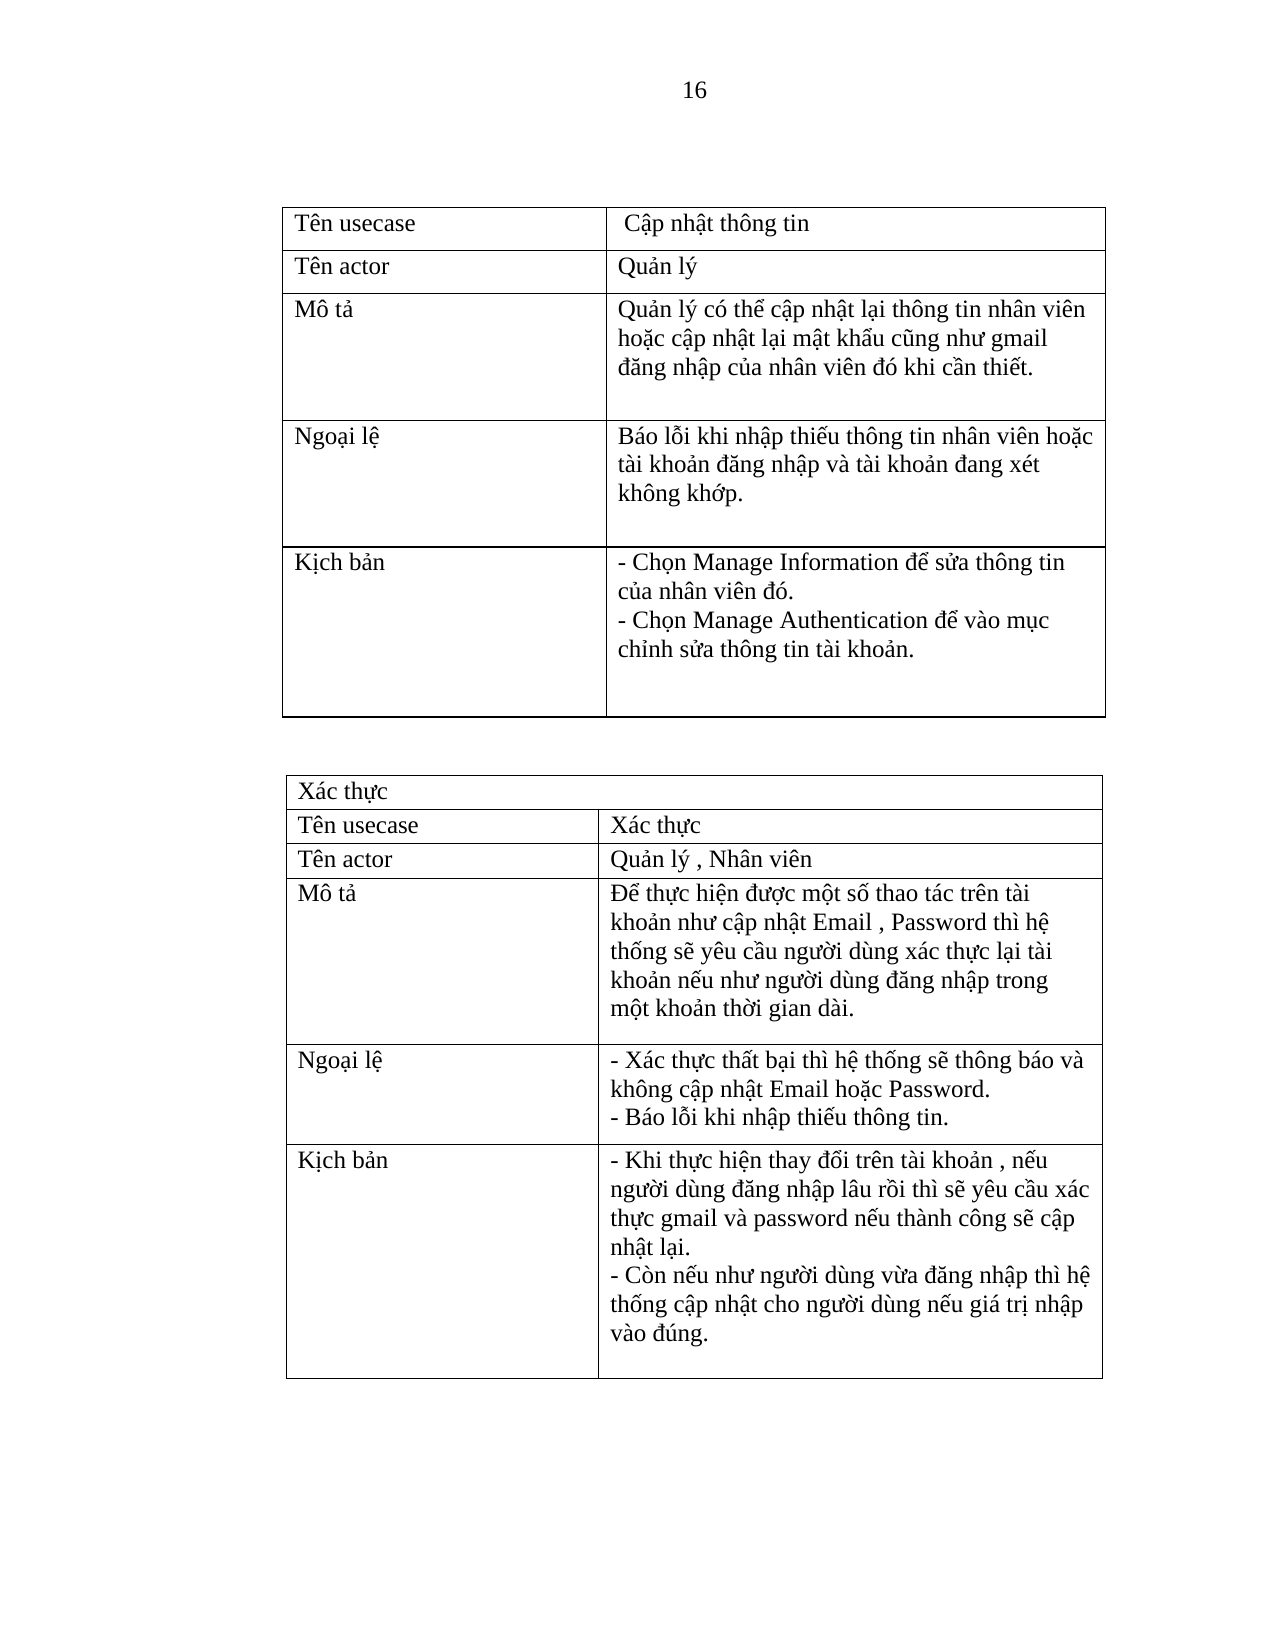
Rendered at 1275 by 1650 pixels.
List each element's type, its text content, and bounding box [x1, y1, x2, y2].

table_cell Báo lỗi khi nhập thiếu thông tin nhân viên hoặc tài khoản đăng nhập và tài khoản đang xét không khớp. [607, 421, 1105, 546]
table_cell Quản lý có thể cập nhật lại thông tin nhân viên hoặc cập nhật lại mật khẩu cũng như gmail đăng nhập của nhân viên đó khi cần thiết. [607, 294, 1105, 420]
table_cell Tên usecase [287, 810, 598, 843]
table_cell Để thực hiện được một số thao tác trên tài khoản như cập nhật Email , Password thì hệ thống sẽ yêu cầu người dùng xác thực lại tài khoản nếu như người dùng đăng nhập trong một khoản thời gian dài. [599, 879, 1102, 1044]
table_cell Tên actor [287, 844, 598, 877]
table_cell - Khi thực hiện thay đổi trên tài khoản , nếu người dùng đăng nhập lâu rồi thì sẽ yêu cầu xác thực gmail và password nếu thành công sẽ cập nhật lại. - Còn nếu như người dùng vừa đăng nhập thì hệ thống cập nhật cho người dùng nếu giá trị nhập vào đúng. [599, 1145, 1102, 1378]
table_cell Kịch bản [283, 548, 606, 716]
table_cell Cập nhật thông tin [607, 208, 1105, 250]
table_cell Tên actor [283, 251, 606, 293]
table_cell Mô tả [287, 879, 598, 1044]
table_cell Ngoại lệ [287, 1045, 598, 1144]
table_cell Xác thực [599, 810, 1102, 843]
table_header Xác thực [287, 776, 1102, 809]
table_cell Tên usecase [283, 208, 606, 250]
table_cell Mô tả [283, 294, 606, 420]
table_cell Kịch bản [287, 1145, 598, 1378]
table_cell - Chọn Manage Information để sửa thông tin của nhân viên đó. - Chọn Manage Authentication để vào mục chỉnh sửa thông tin tài khoản. [607, 548, 1105, 716]
table_cell Quản lý , Nhân viên [599, 844, 1102, 877]
table_cell - Xác thực thất bại thì hệ thống sẽ thông báo và không cập nhật Email hoặc Password. - Báo lỗi khi nhập thiếu thông tin. [599, 1045, 1102, 1144]
table_cell Ngoại lệ [283, 421, 606, 546]
table_cell Quản lý [607, 251, 1105, 293]
